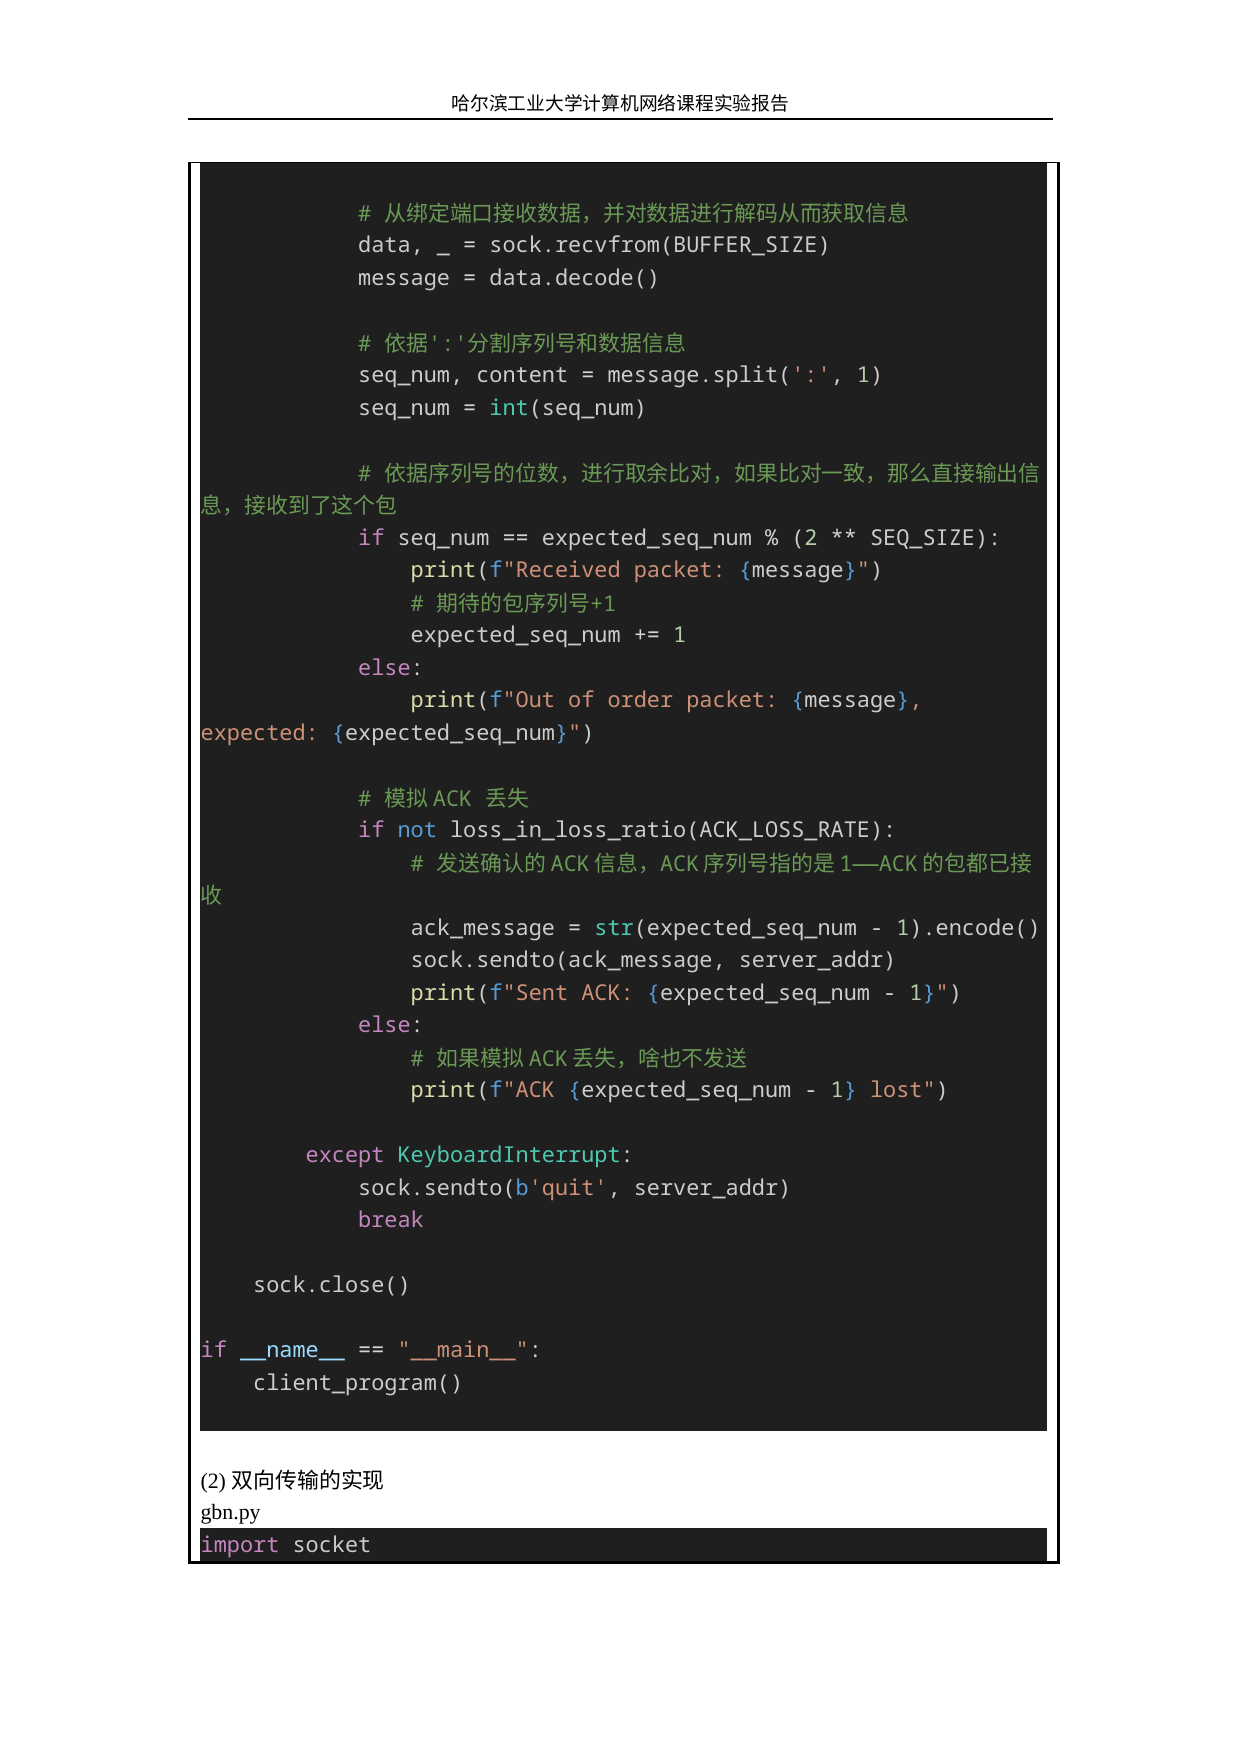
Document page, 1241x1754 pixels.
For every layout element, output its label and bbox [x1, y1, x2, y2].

table_cell [191, 163, 1057, 1561]
